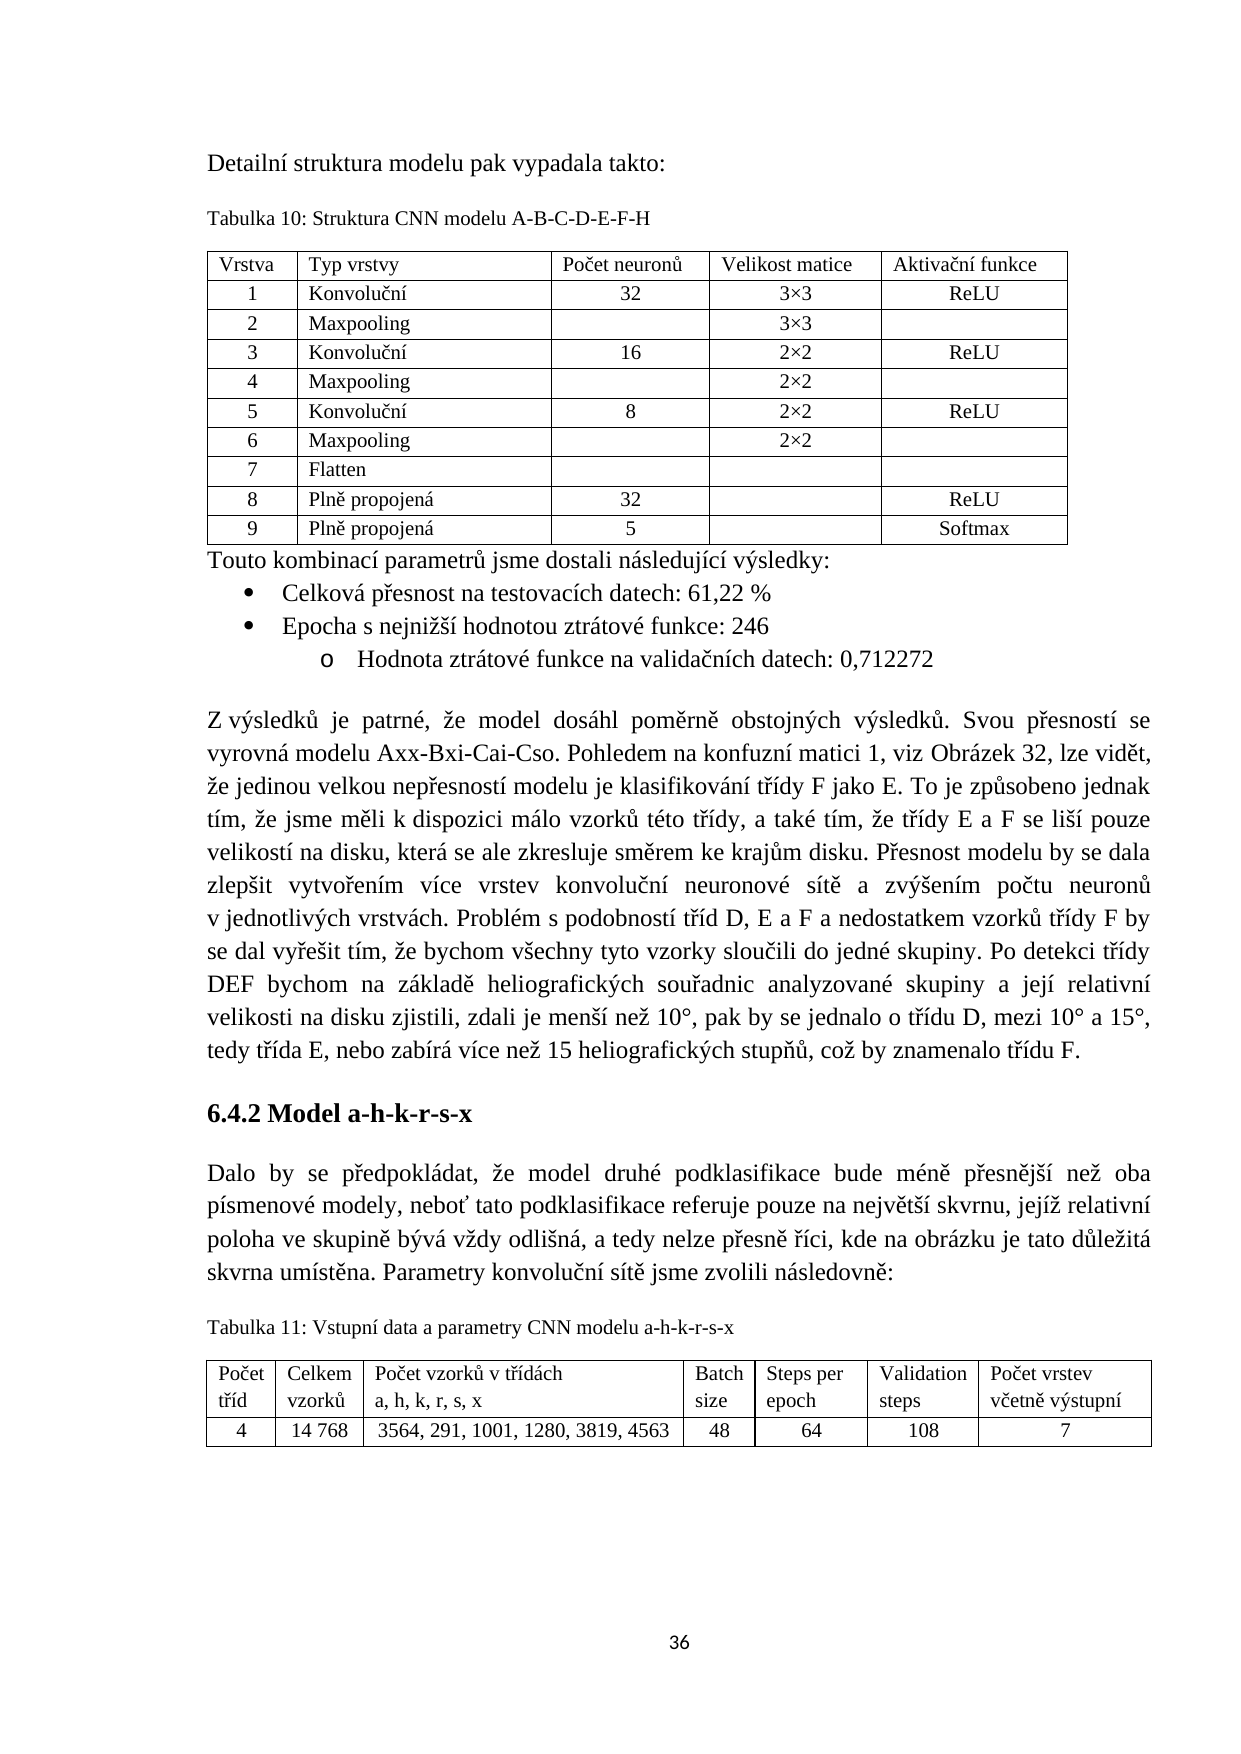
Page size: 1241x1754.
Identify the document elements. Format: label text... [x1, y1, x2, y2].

list Touto kombinací parametrů jsme dostali následující výsledky: [207, 545, 1152, 574]
table_header Steps per epoch [756, 1361, 867, 1417]
table_header Počet neuronů [552, 252, 709, 280]
table_cell 16 [552, 340, 709, 368]
table_cell Konvoluční [298, 340, 551, 368]
table_cell Maxpooling [298, 310, 551, 339]
table_cell [882, 428, 1067, 456]
table_cell 8 [208, 487, 297, 515]
table_cell 2×2 [710, 340, 881, 368]
table_cell 108 [868, 1418, 978, 1446]
table_header Velikost matice [710, 252, 881, 280]
table_cell 9 [208, 516, 297, 544]
list Celková přesnost na testovacích datech: 61,22 % [244, 578, 1152, 607]
table_cell 2×2 [710, 428, 881, 456]
table_cell 32 [552, 281, 709, 309]
table_cell 4 [208, 369, 297, 397]
text Detailní struktura modelu pak vypadala takto: [207, 148, 1152, 176]
table_cell [882, 310, 1067, 339]
table_cell ReLU [882, 399, 1067, 427]
table_cell 4 [207, 1418, 275, 1446]
table_header Batch size [684, 1361, 754, 1417]
table_cell [552, 369, 709, 397]
text Tabulka 10: Struktura CNN modelu A-B-C-D-E-F-H [207, 206, 1152, 230]
text Z výsledků je patrné, že model dosáhl poměrně obstojných výsledků. Svou přesností se vyrovná modelu Axx-Bxi-Cai-Cso. Pohledem na konfuzní matici 1, viz Obrázek 32, lze vidět, že jedinou velkou nepřesností modelu je klasifikování třídy F jako E. To je způsobeno jednak tím, že jsme měli k dispozici málo vzorků této třídy, a také tím, že třídy E a F se liší pouze velikostí na disku, která se ale zkresluje směrem ke krajům disku. Přesnost modelu by se dala zlepšit vytvořením více vrstev konvoluční neuronové sítě a zvýšením počtu neuronů v jednotlivých vrstvách. Problém s podobností tříd D, E a F a nedostatkem vzorků třídy F by se dal vyřešit tím, že bychom všechny tyto vzorky sloučili do jedné skupiny. Po detekci třídy DEF bychom na základě heliografických souřadnic analyzované skupiny a její relativní velikosti na disku zjistili, zdali je menší než 10°, pak by se jednalo o třídu D, mezi 10° a 15°, tedy třída E, nebo zabírá více než 15 heliografických stupňů, což by znamenalo třídu F. [207, 705, 1152, 1064]
table_header Validation steps [868, 1361, 978, 1417]
table_header Celkem vzorků [276, 1361, 363, 1417]
table_cell [552, 457, 709, 486]
table_cell [882, 457, 1067, 486]
table_cell 3 [208, 340, 297, 368]
table_header Počet tříd [207, 1361, 275, 1417]
table_cell 6 [208, 428, 297, 456]
table_cell Softmax [882, 516, 1067, 544]
table_cell 2 [208, 310, 297, 339]
table_cell [552, 428, 709, 456]
table_cell [552, 310, 709, 339]
table_cell 2×2 [710, 399, 881, 427]
table_cell Flatten [298, 457, 551, 486]
table_cell 48 [684, 1418, 754, 1446]
subtitle Model a-h-k-r-s-x [207, 1097, 1152, 1128]
table_cell 32 [552, 487, 709, 515]
table_cell [710, 457, 881, 486]
table_cell 64 [756, 1418, 867, 1446]
table_cell 3×3 [710, 310, 881, 339]
table_cell Maxpooling [298, 428, 551, 456]
table_cell [710, 487, 881, 515]
table_cell 5 [208, 399, 297, 427]
table_header Typ vrstvy [298, 252, 551, 280]
table_cell 7 [208, 457, 297, 486]
text Dalo by se předpokládat, že model druhé podklasifikace bude méně přesnější než oba písmenové modely, neboť tato podklasifikace referuje pouze na největší skvrnu, jejíž relativní poloha ve skupině bývá vždy odlišná, a tedy nelze přesně říci, kde na obrázku je tato důležitá skvrna umístěna. Parametry konvoluční sítě jsme zvolili následovně: [207, 1158, 1152, 1285]
table_header Aktivační funkce [882, 252, 1067, 280]
table_cell [882, 369, 1067, 397]
table_cell Plně propojená [298, 516, 551, 544]
table_cell Maxpooling [298, 369, 551, 397]
table_cell Konvoluční [298, 281, 551, 309]
table_header Počet vrstev včetně výstupní [979, 1361, 1151, 1417]
table_header Počet vzorků v třídách a, h, k, r, s, x [364, 1361, 683, 1417]
table_cell Konvoluční [298, 399, 551, 427]
table_cell [710, 516, 881, 544]
table_cell ReLU [882, 281, 1067, 309]
table_cell 3564, 291, 1001, 1280, 3819, 4563 [364, 1418, 683, 1446]
table_header Vrstva [208, 252, 297, 280]
text Tabulka 11: Vstupní data a parametry CNN modelu a-h-k-r-s-x [207, 1315, 1152, 1339]
table_cell ReLU [882, 340, 1067, 368]
table_cell 3×3 [710, 281, 881, 309]
table_cell Plně propojená [298, 487, 551, 515]
table_cell 14 768 [276, 1418, 363, 1446]
list Epocha s nejnižší hodnotou ztrátové funkce: 246 [244, 611, 1152, 640]
table_cell 7 [979, 1418, 1151, 1446]
table_cell 2×2 [710, 369, 881, 397]
table_cell 5 [552, 516, 709, 544]
table_cell ReLU [882, 487, 1067, 515]
table_cell 8 [552, 399, 709, 427]
table_cell 1 [208, 281, 297, 309]
list Hodnota ztrátové funkce na validačních datech: 0,712272 [319, 644, 1152, 675]
